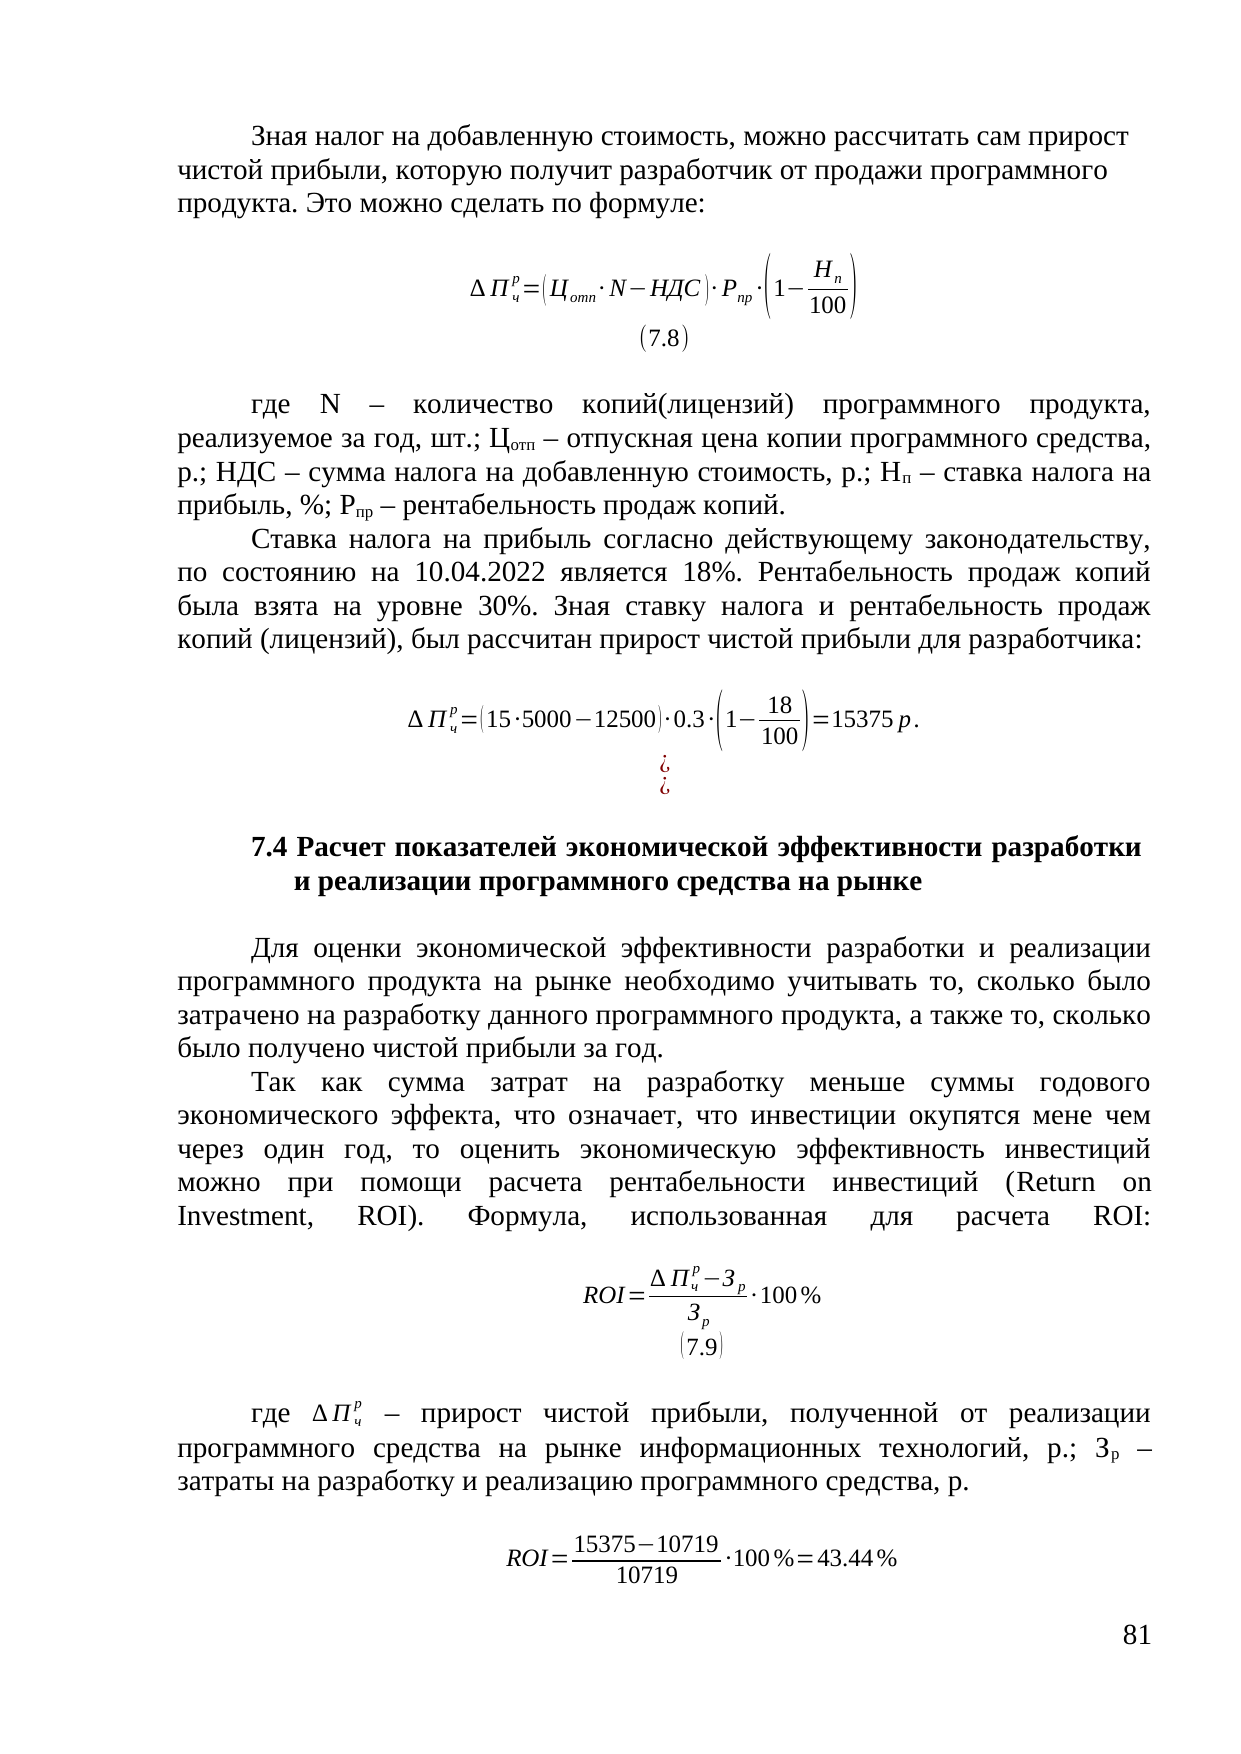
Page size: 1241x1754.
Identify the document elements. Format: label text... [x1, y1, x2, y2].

text где N – количество копий(лицензий) программного продукта, реализуемое за год, шт.; Цотп – отпускная цена копии программного средства, р.; НДС – сумма налога на добавленную стоимость, р.; Нп – ставка налога на прибыль, %; Pпр – рентабельность продаж копий. [177, 387, 1152, 521]
text Ставка налога на прибыль согласно действующему законодательству, по состоянию на 10.04.2022 является 18%. Рентабельность продаж копий была взята на уровне 30%. Зная ставку налога и рентабельность продаж копий (лицензий), был рассчитан прирост чистой прибыли для разработчика: [177, 521, 1152, 655]
text Так как сумма затрат на разработку меньше суммы годового экономического эффекта, что означает, что инвестиции окупятся мене чем через один год, то оценить экономическую эффективность инвестиций можно при помощи расчета рентабельности инвестиций (Return on Investment, ROI). Формула, использованная для расчета ROI: [177, 1064, 1152, 1260]
text 7.4 Расчет показателей экономической эффективности разработки и реализации программного средства на рынке [177, 829, 1152, 896]
text где – прирост чистой прибыли, полученной от реализации программного средства на рынке информационных технологий, р.; Зр – затраты на разработку и реализацию программного средства, р. [177, 1395, 1152, 1497]
text Зная налог на добавленную стоимость, можно рассчитать сам прирост чистой прибыли, которую получит разработчик от продажи программного продукта. Это можно сделать по формуле: [177, 118, 1152, 219]
text Для оценки экономической эффективности разработки и реализации программного продукта на рынке необходимо учитывать то, сколько было затрачено на разработку данного программного продукта, а также то, сколько было получено чистой прибыли за год. [177, 930, 1152, 1064]
